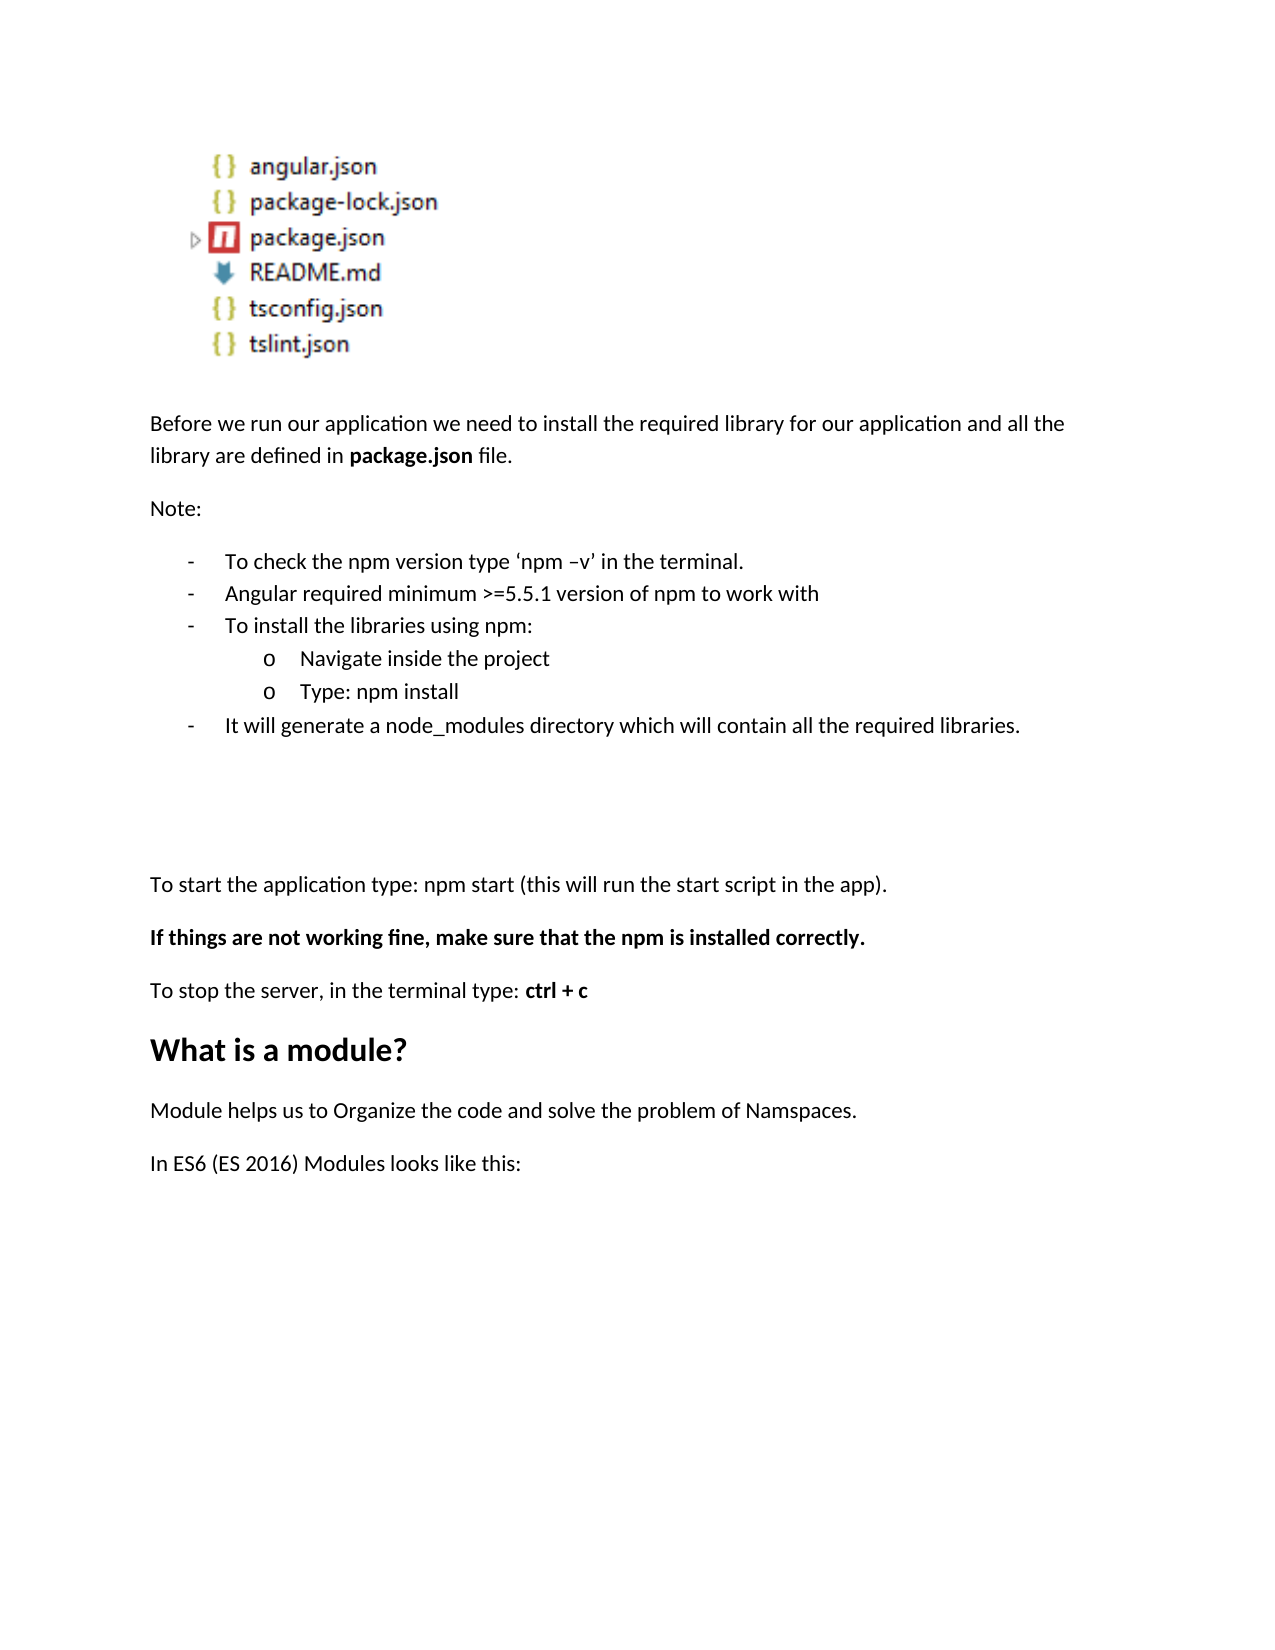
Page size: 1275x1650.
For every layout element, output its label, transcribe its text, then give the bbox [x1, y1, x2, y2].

list Angular required minimum >=5.5.1 version of npm to work with [187, 579, 1125, 607]
picture [150, 150, 472, 384]
text In ES6 (ES 2016) Modules looks like this: [150, 1149, 1125, 1178]
list Type: npm install [262, 677, 1125, 706]
text To start the application type: npm start (this will run the start script in the app). [150, 870, 1125, 898]
list To check the npm version type ‘npm –v’ in the terminal. [187, 547, 1125, 575]
text What is a module? [150, 1029, 1125, 1070]
list To install the libraries using npm: [187, 612, 1125, 639]
list It will generate a node_modules directory which will contain all the required libraries. [187, 711, 1125, 739]
text If things are not working fine, make sure that the npm is installed correctly. [150, 923, 1125, 951]
text Note: [150, 494, 1125, 522]
list Navigate inside the project [262, 644, 1125, 673]
text To stop the server, in the terminal type: ctrl + c [150, 976, 1125, 1004]
text Module helps us to Organize the code and solve the problem of Namspaces. [150, 1097, 1125, 1124]
text Before we run our application we need to install the required library for our application and all the library are defined in package.json file. [150, 409, 1125, 469]
